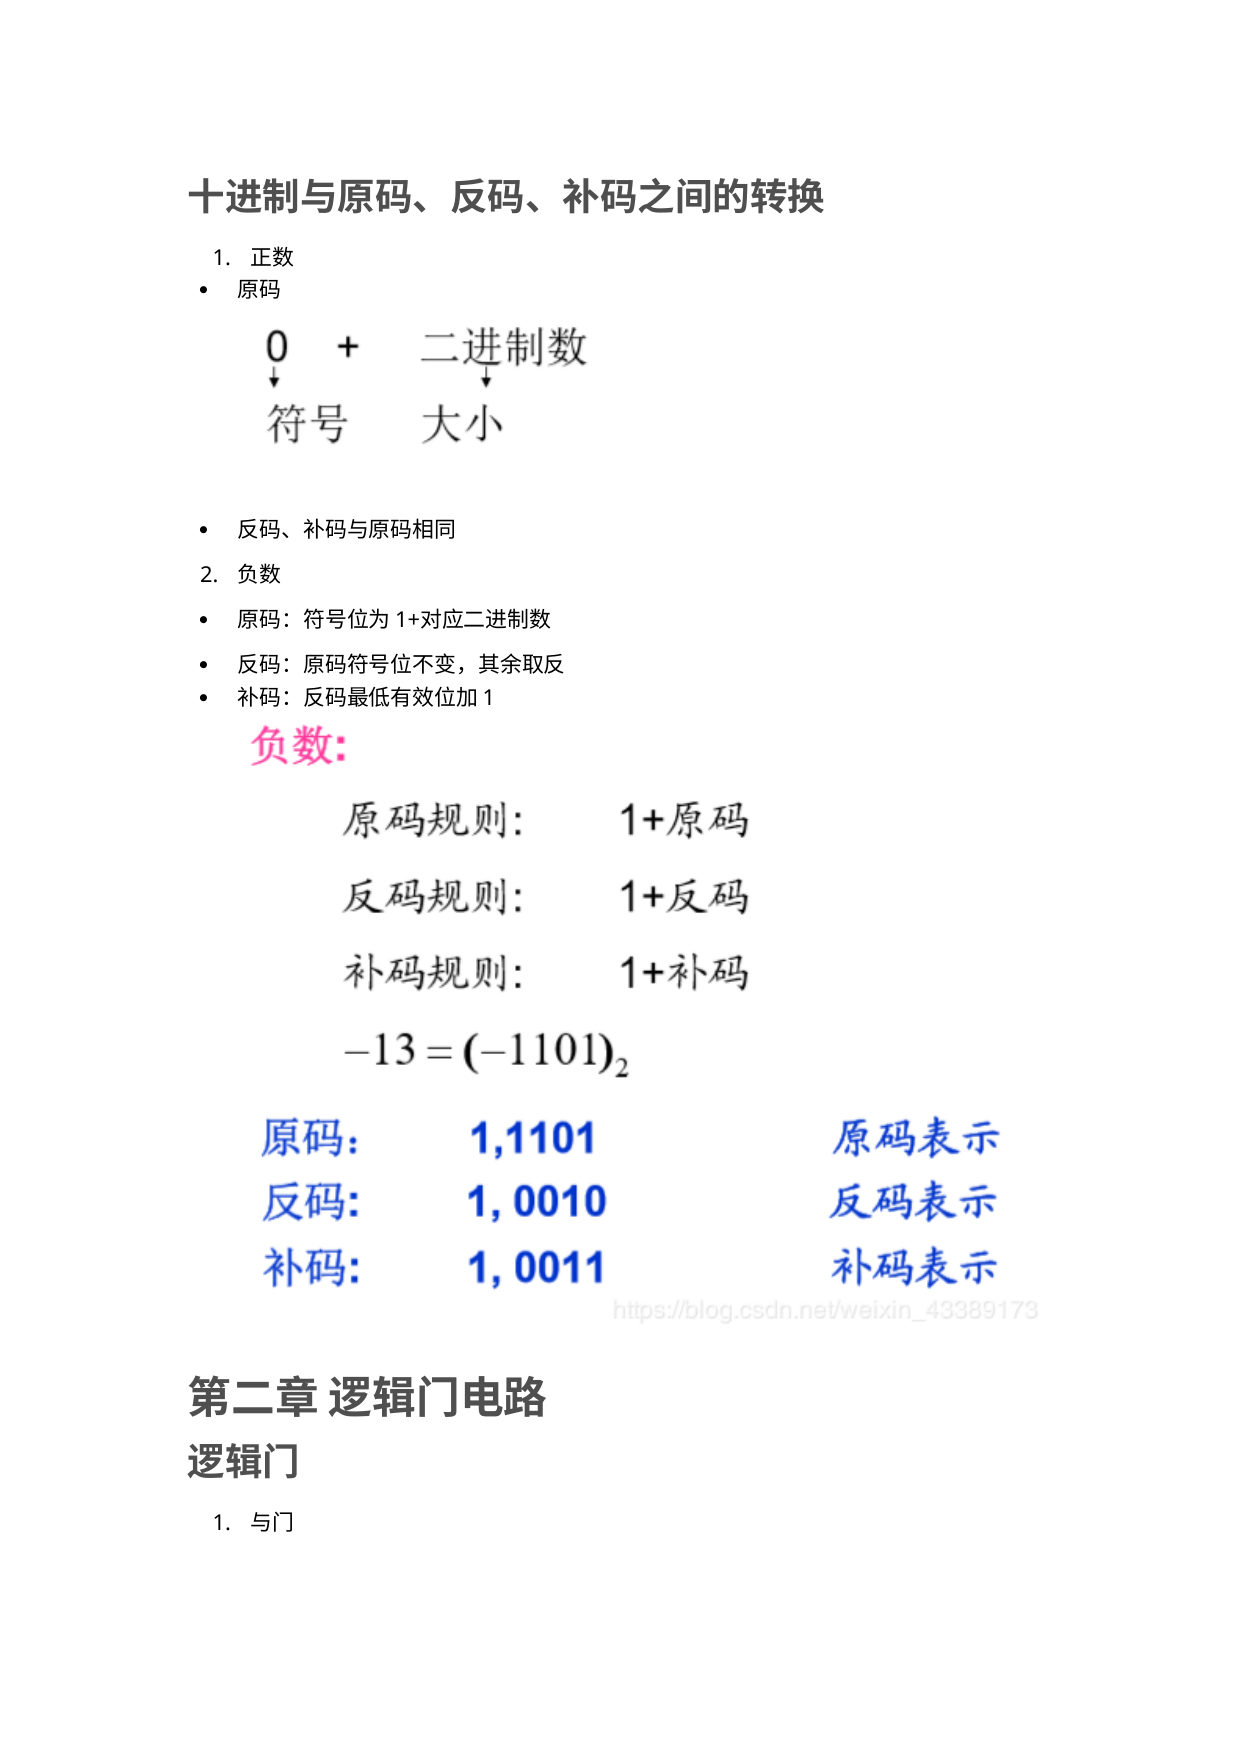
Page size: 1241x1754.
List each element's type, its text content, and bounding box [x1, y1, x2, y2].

list 负数 [200, 557, 1053, 589]
picture [237, 304, 606, 472]
subtitle 第二章 逻辑门电路 [187, 1362, 1053, 1427]
picture [237, 712, 1053, 1339]
list 正数 [212, 239, 1053, 272]
list 原码：符号位为1+对应二进制数 [200, 602, 1053, 634]
subtitle 十进制与原码、反码、补码之间的转换 [187, 162, 1053, 227]
subtitle 逻辑门 [187, 1427, 1053, 1492]
list 反码：原码符号位不变，其余取反 [200, 647, 1053, 679]
list 反码、补码与原码相同 [200, 512, 1053, 544]
list 与门 [212, 1504, 1053, 1537]
